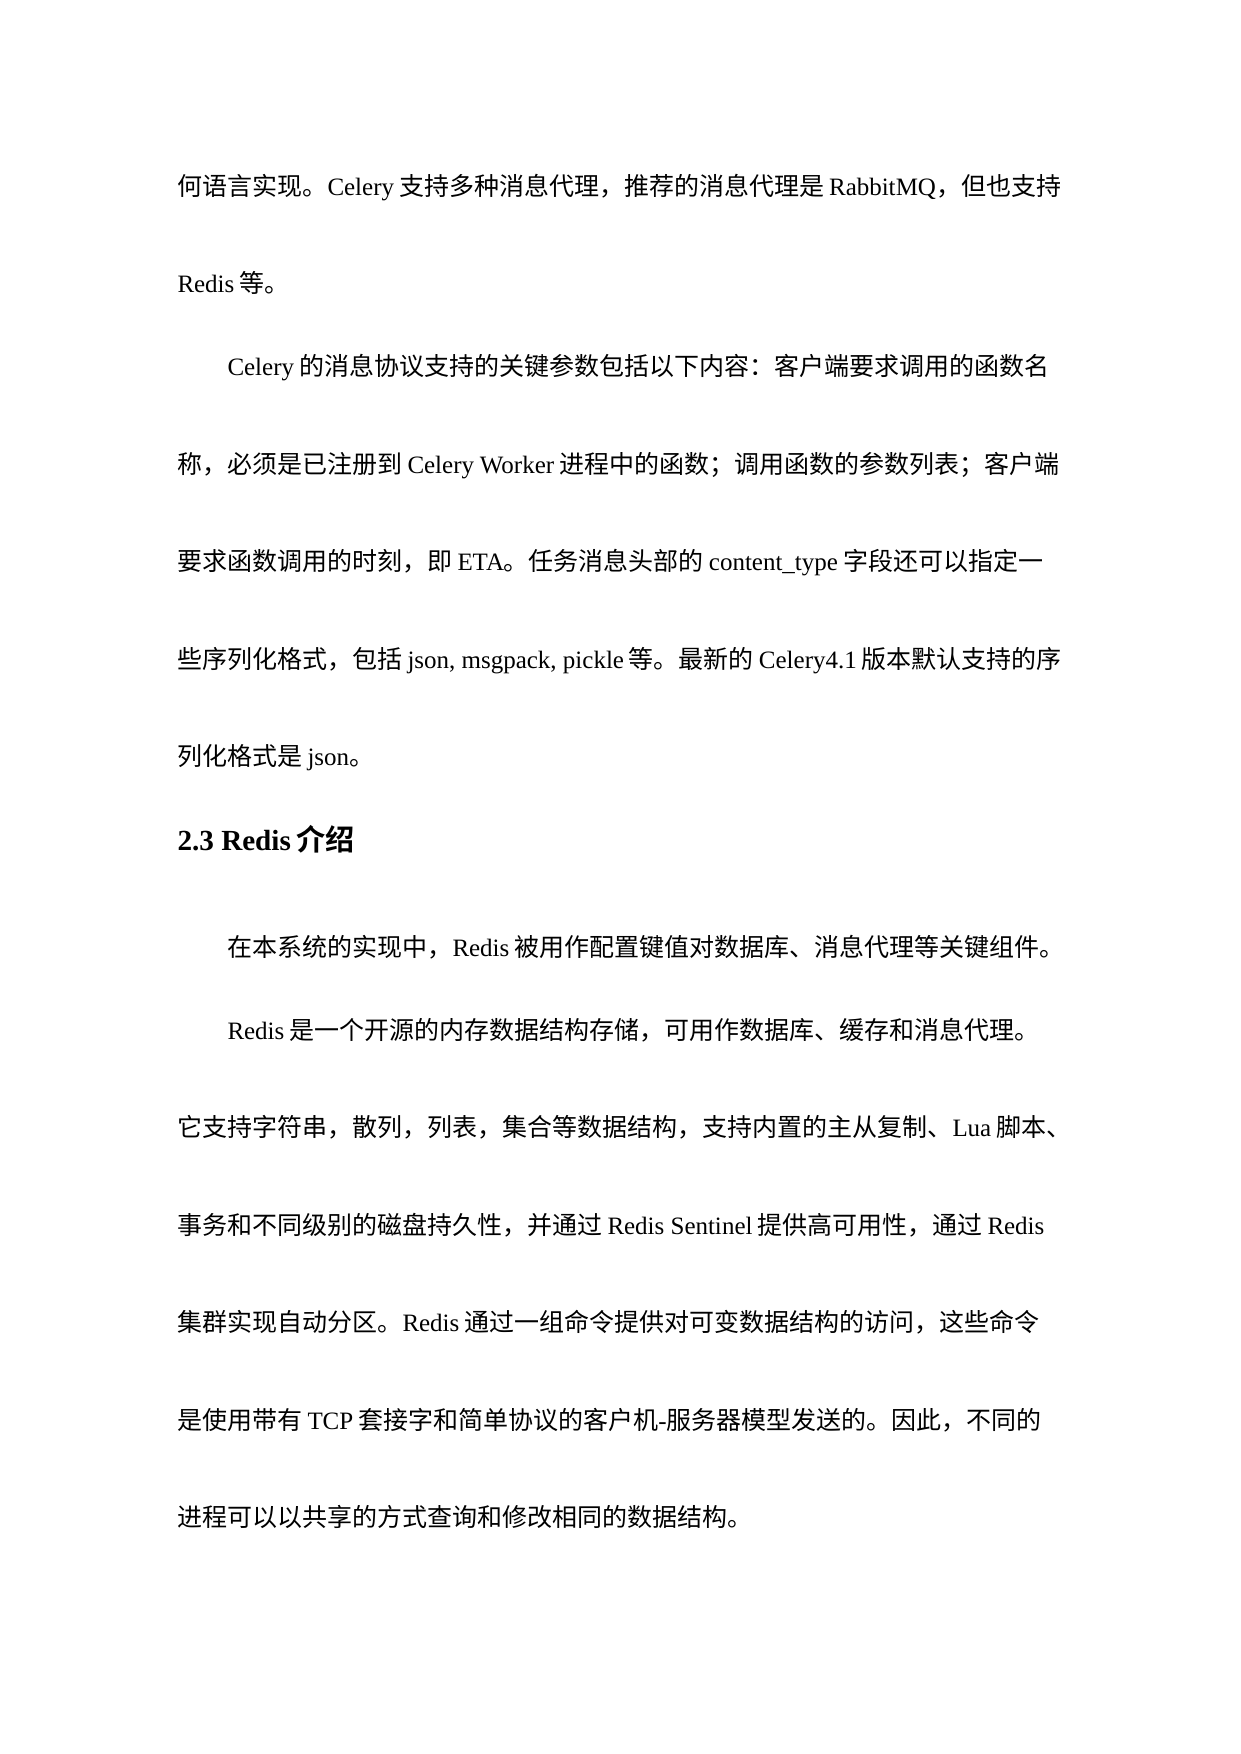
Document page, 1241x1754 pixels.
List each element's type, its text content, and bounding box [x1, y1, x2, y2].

text Celery的消息协议支持的关键参数包括以下内容：客户端要求调用的函数名称，必须是已注册到Celery Worker进程中的函数；调用函数的参数列表；客户端要求函数调用的时刻，即ETA。任务消息头部的content_type字段还可以指定一些序列化格式，包括json, msgpack, pickle等。最新的Celery4.1版本默认支持的序列化格式是json。 [177, 332, 1063, 787]
text 在本系统的实现中，Redis被用作配置键值对数据库、消息代理等关键组件。 [177, 913, 1063, 978]
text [177, 152, 1063, 314]
subtitle 2.3 Redis介绍 [177, 806, 1063, 871]
text Redis是一个开源的内存数据结构存储，可用作数据库、缓存和消息代理。它支持字符串，散列，列表，集合等数据结构，支持内置的主从复制、Lua脚本、事务和不同级别的磁盘持久性，并通过Redis Sentinel提供高可用性，通过Redis集群实现自动分区。Redis通过一组命令提供对可变数据结构的访问，这些命令是使用带有TCP套接字和简单协议的客户机-服务器模型发送的。因此，不同的进程可以以共享的方式查询和修改相同的数据结构。 [177, 996, 1063, 1548]
